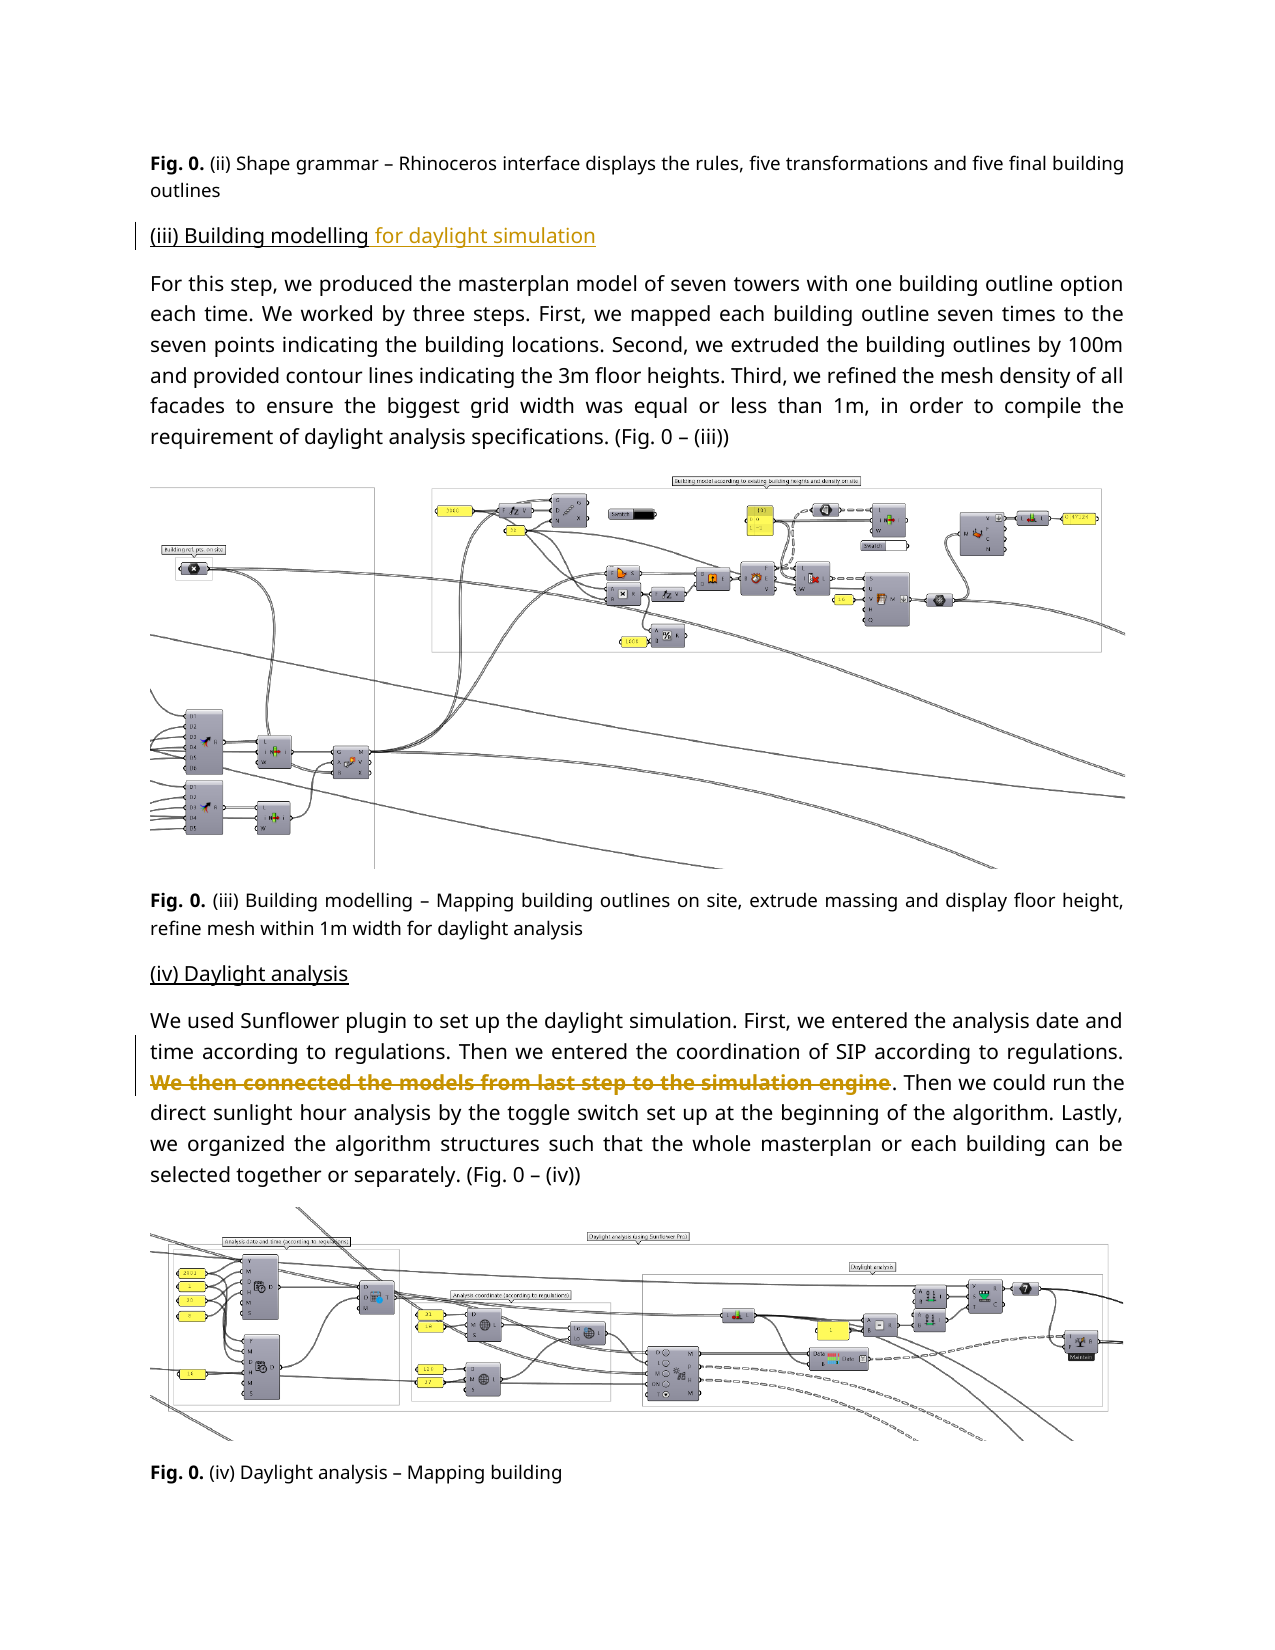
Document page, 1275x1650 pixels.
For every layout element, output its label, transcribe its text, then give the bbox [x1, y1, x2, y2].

text Fig. 0. (ii) Shape grammar – Rhinoceros interface displays the rules, five transformations and five final building outlines [150, 150, 1125, 203]
picture [150, 1207, 1124, 1441]
text (iv) Daylight analysis [150, 959, 1125, 988]
text Fig. 0. (iv) Daylight analysis – Mapping building [150, 1459, 1125, 1485]
text (iii) Building modelling [150, 222, 1125, 250]
text For this step, we produced the masterplan model of seven towers with one building outline option each time. We worked by three steps. First, we mapped each building outline seven times to the seven points indicating the building locations. Second, we extruded the building outlines by 100m and provided contour lines indicating the 3m floor heights. Third, we refined the mesh density of all facades to ensure the biggest grid width was equal or less than 1m, in order to compile the requirement of daylight analysis specifications. (Fig. 0 – (iii)) [150, 269, 1125, 451]
picture [150, 469, 1125, 869]
text Fig. 0. (iii) Building modelling – Mapping building outlines on site, extrude massing and display floor height, refine mesh within 1m width for daylight analysis [150, 888, 1125, 941]
text We used Sunflower plugin to set up the daylight simulation. First, we entered the analysis date and time according to regulations. Then we entered the coordination of SIP according to regulations. We then connected the models from last step to the simulation engine. Then we could run the direct sunlight hour analysis by the toggle switch set up at the beginning of the algorithm. Lastly, we organized the algorithm structures such that the whole masterplan or each building can be selected together or separately. (Fig. 0 – (iv)) [150, 1007, 1125, 1188]
